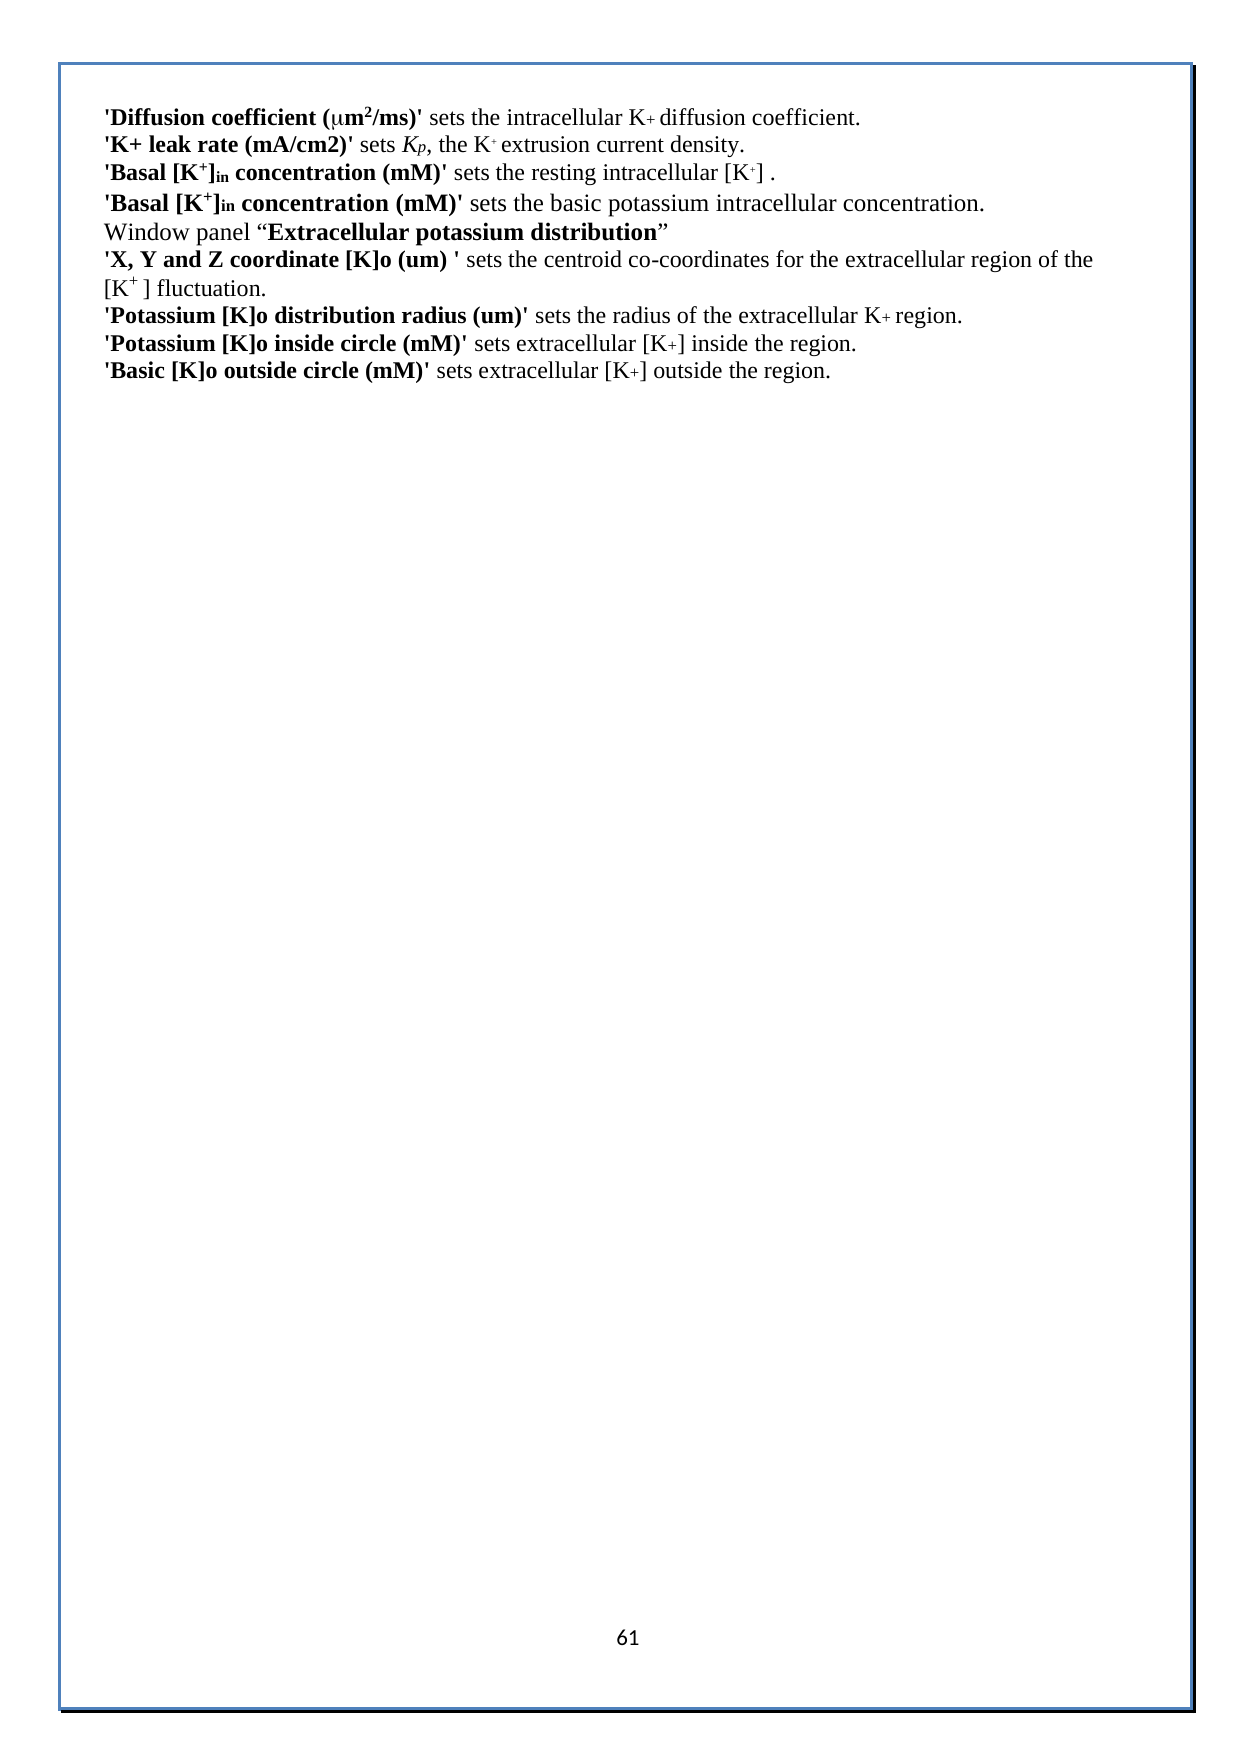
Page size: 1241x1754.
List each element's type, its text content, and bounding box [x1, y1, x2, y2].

text 'Basal [K+]in concentration (mM)' sets the resting intracellular [K+] . [103, 158, 1154, 186]
text 'X, Y and Z coordinate [K]o (um) ' sets the centroid co-coordinates for the extracellular region of the [K+ ] fluctuation. [103, 248, 1097, 302]
text Window panel “Extracellular potassium distribution” [103, 217, 1154, 245]
text 'Diffusion coefficient (m2/ms)' sets the intracellular K+ diffusion coefficient. 'K+ leak rate (mA/cm2)' sets Kp, the K+ extrusion current density. [103, 104, 865, 158]
text 'Basal [K+]in concentration (mM)' sets the basic potassium intracellular concentration. [103, 187, 1154, 217]
text 'Basic [K]o outside circle (mM)' sets extracellular [K+] outside the region. [103, 357, 1154, 384]
text 'Potassium [K]o distribution radius (um)' sets the radius of the extracellular K+ region. 'Potassium [K]o inside circle (mM)' sets extracellular [K+] inside the region. [103, 302, 967, 357]
